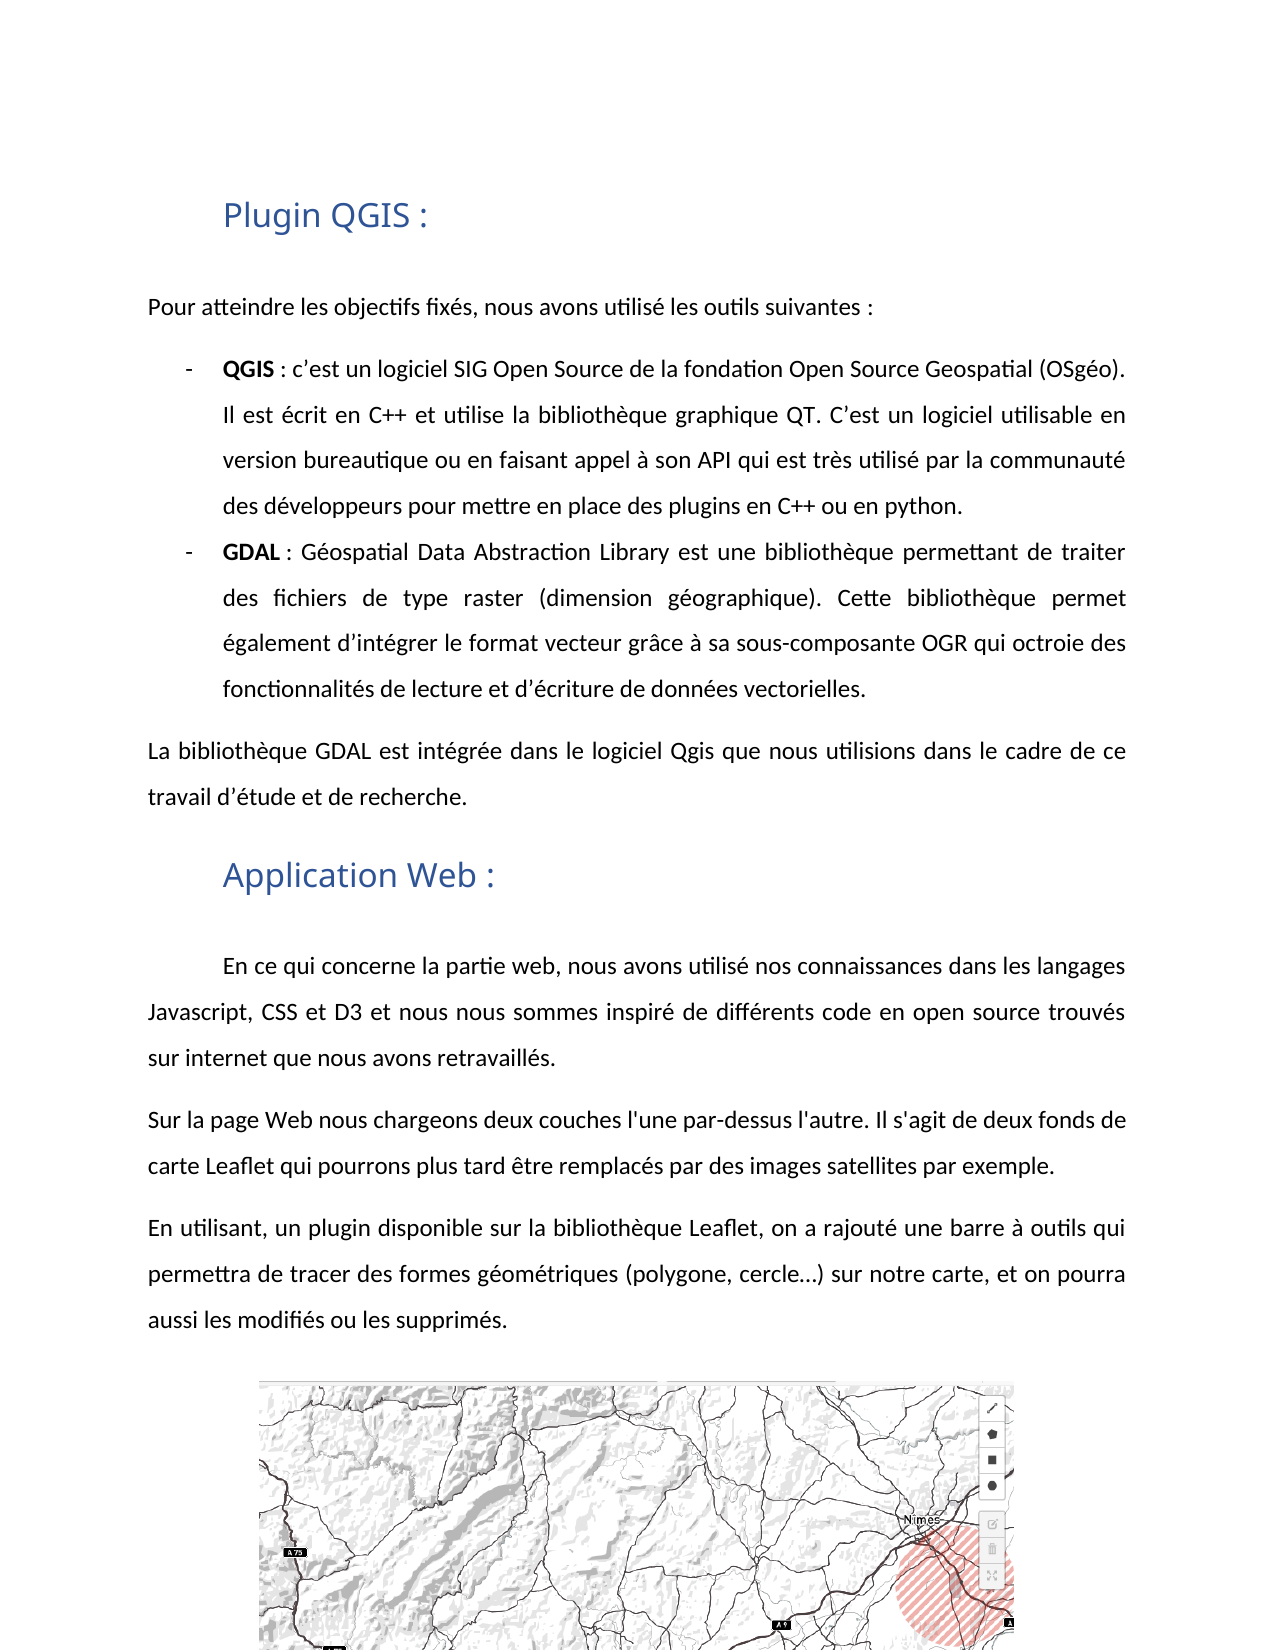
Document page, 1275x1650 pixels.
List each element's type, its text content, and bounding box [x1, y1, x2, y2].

text En ce qui concerne la partie web, nous avons utilisé nos connaissances dans les langages Javascript, CSS et D3 et nous nous sommes inspiré de différents code en open source trouvés sur internet que nous avons retravaillés. [148, 951, 1127, 1072]
picture [259, 1381, 1014, 1650]
text Pour atteindre les objectifs fixés, nous avons utilisé les outils suivantes : [148, 291, 1127, 321]
subtitle Application Web : [148, 852, 1127, 897]
text Sur la page Web nous chargeons deux couches l'une par-dessus l'autre. Il s'agit de deux fonds de carte Leaflet qui pourrons plus tard être remplacés par des images satellites par exemple. [148, 1104, 1127, 1181]
list QGIS : c’est un logiciel SIG Open Source de la fondation Open Source Geospatial (OSgéo). Il est écrit en C++ et utilise la bibliothèque graphique QT. C’est un logiciel utilisable en version bureautique ou en faisant appel à son API qui est très utilisé par la communauté des développeurs pour mettre en place des plugins en C++ ou en python. [185, 353, 1127, 521]
list GDAL : Géospatial Data Abstraction Library est une bibliothèque permettant de traiter des fichiers de type raster (dimension géographique). Cette bibliothèque permet également d’intégrer le format vecteur grâce à sa sous-composante OGR qui octroie des fonctionnalités de lecture et d’écriture de données vectorielles. [185, 536, 1127, 704]
subtitle Plugin QGIS : [148, 192, 1127, 237]
text La bibliothèque GDAL est intégrée dans le logiciel Qgis que nous utilisions dans le cadre de ce travail d’étude et de recherche. [148, 736, 1127, 812]
text En utilisant, un plugin disponible sur la bibliothèque Leaflet, on a rajouté une barre à outils qui permettra de tracer des formes géométriques (polygone, cercle…) sur notre carte, et on pourra aussi les modifiés ou les supprimés. [148, 1212, 1127, 1334]
